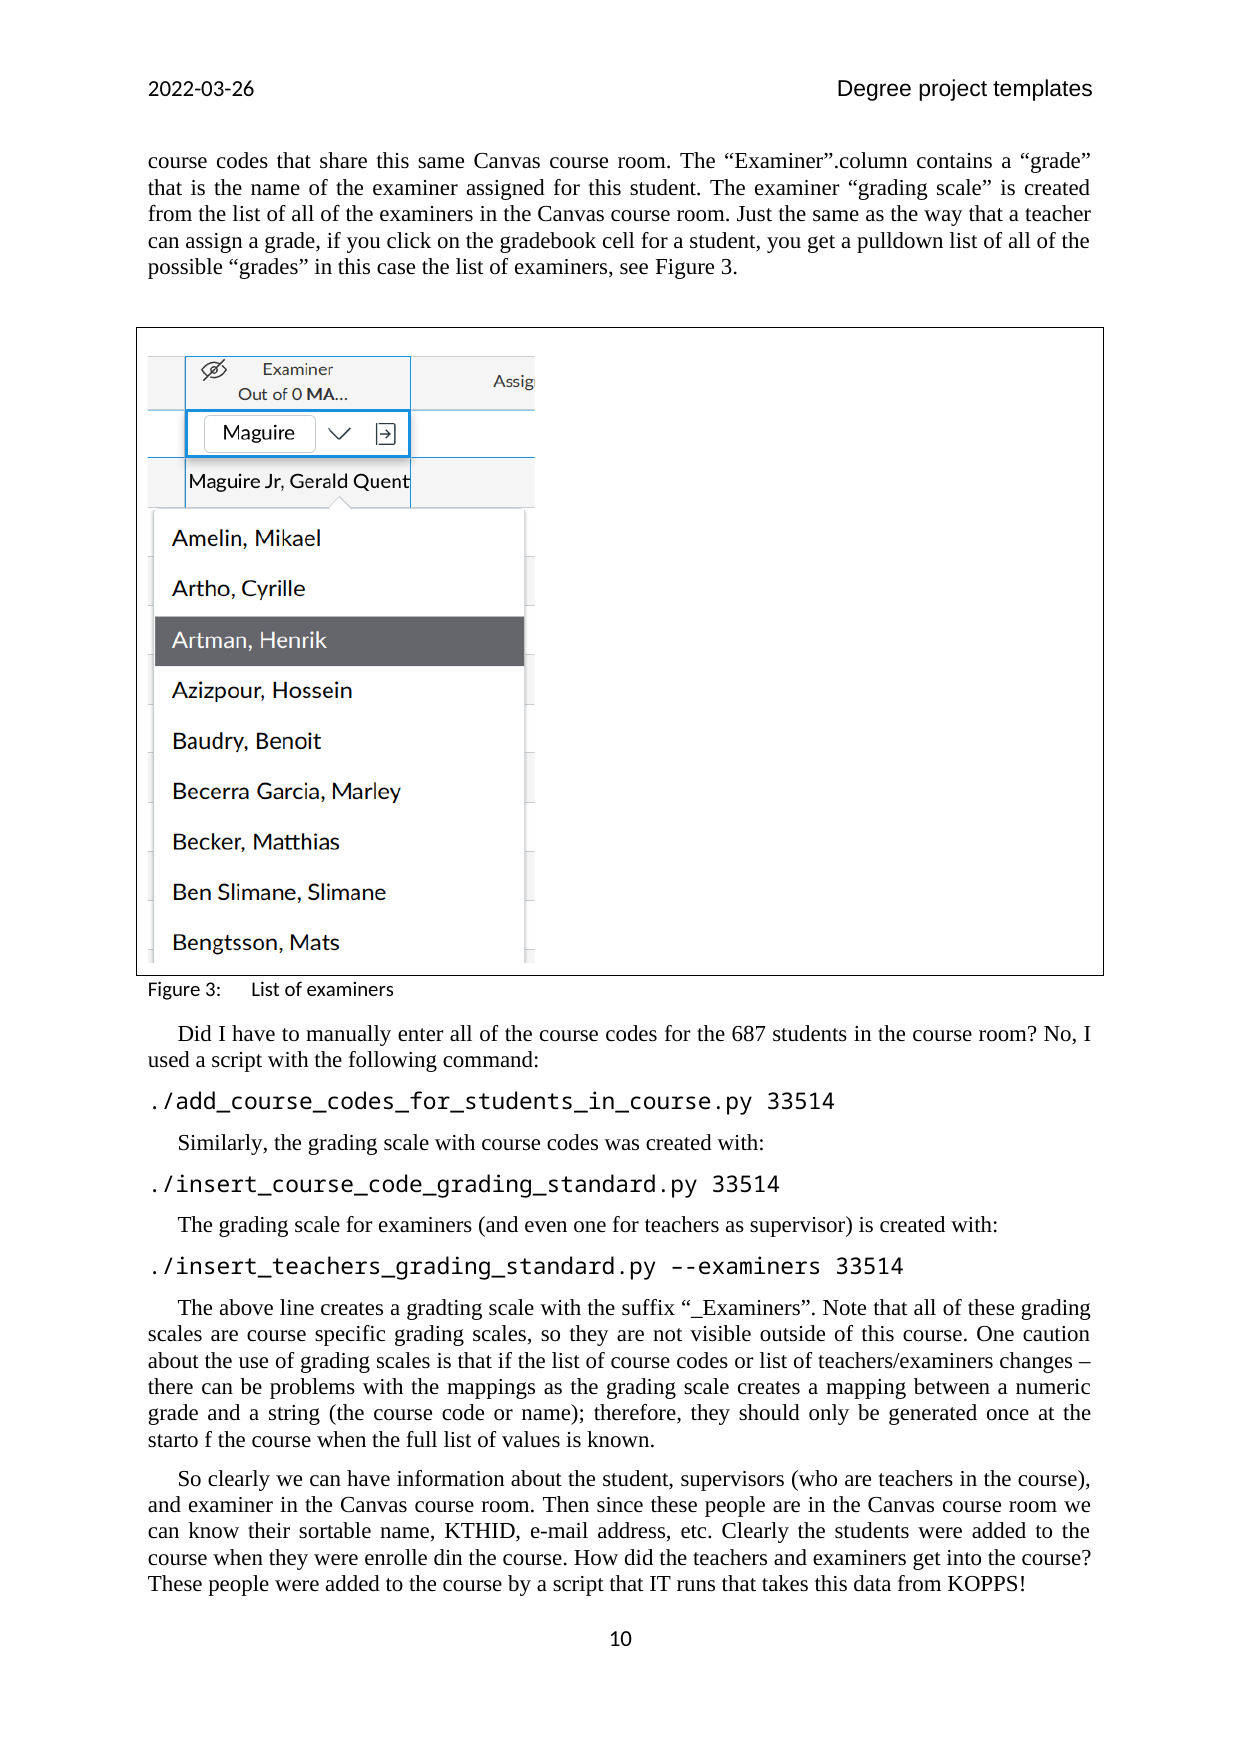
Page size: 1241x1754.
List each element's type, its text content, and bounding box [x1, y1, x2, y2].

text ./insert_course_code_grading_standard.py 33514 [148, 1168, 1093, 1199]
text Did I have to manually enter all of the course codes for the 687 students in the course room? No, I used a script with the following command: [148, 1020, 1093, 1072]
text The grading scale for examiners (and even one for teachers as supervisor) is created with: [148, 1211, 1093, 1238]
text ./add_course_codes_for_students_in_course.py 33514 [148, 1085, 1093, 1116]
table_header [137, 328, 1103, 975]
text Figure : List of examiners [148, 976, 1093, 1001]
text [148, 148, 1093, 279]
picture [147, 340, 535, 963]
text ./insert_teachers_grading_standard.py –-examiners 33514 [148, 1250, 1093, 1281]
text Similarly, the grading scale with course codes was created with: [148, 1129, 1093, 1155]
text The above line creates a gradting scale with the suffix “_Examiners”. Note that all of these grading scales are course specific grading scales, so they are not visible outside of this course. One caution about the use of grading scales is that if the list of course codes or list of teachers/examiners changes – there can be problems with the mappings as the grading scale creates a mapping between a numeric grade and a string (the course code or name); therefore, they should only be generated once at the starto f the course when the full list of values is known. [148, 1294, 1093, 1452]
text So clearly we can have information about the student, supervisors (who are teachers in the course), and examiner in the Canvas course room. Then since these people are in the Canvas course room we can know their sortable name, KTHID, e-mail address, etc. Clearly the students were added to the course when they were enrolle din the course. How did the teachers and examiners get into the course? These people were added to the course by a script that IT runs that takes this data from KOPPS! [148, 1464, 1093, 1596]
